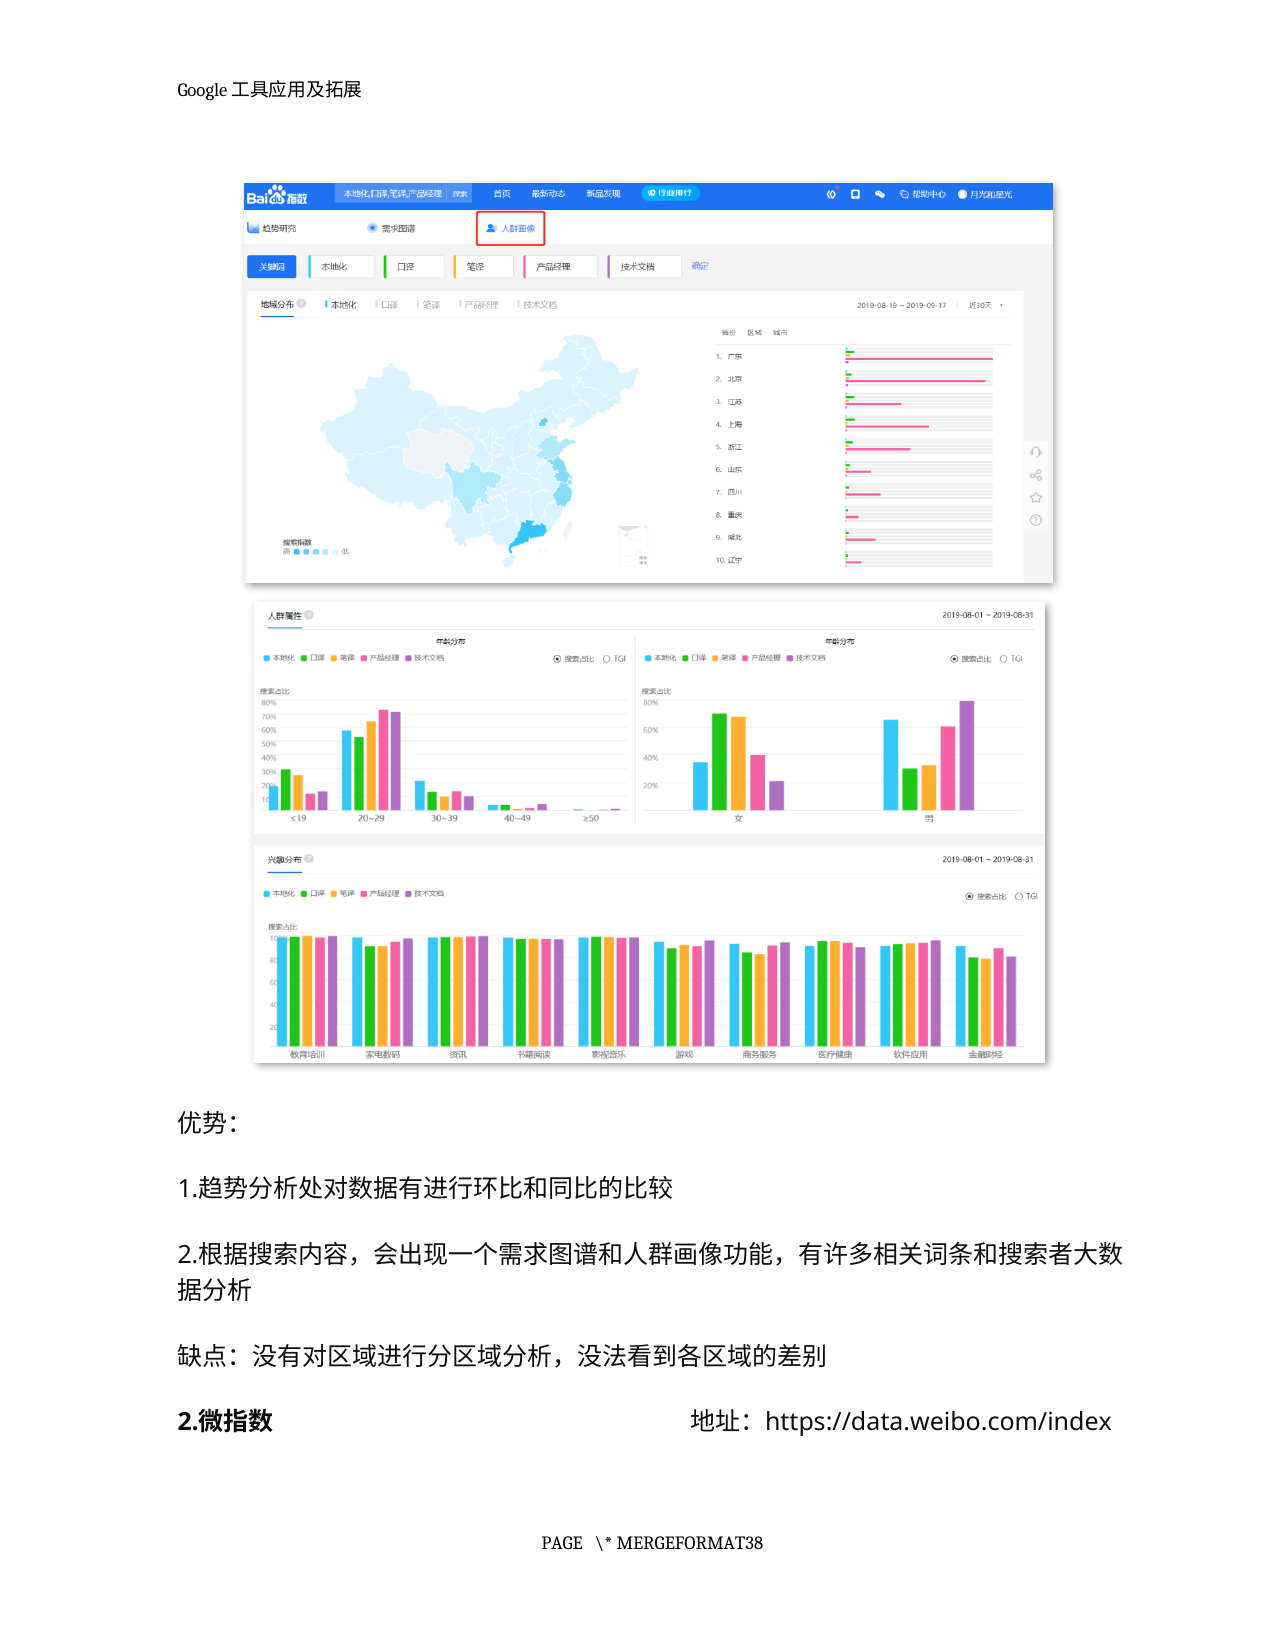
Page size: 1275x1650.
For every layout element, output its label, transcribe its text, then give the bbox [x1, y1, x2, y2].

picture [244, 183, 1053, 583]
picture [253, 602, 1045, 1063]
text 2.根据搜索内容，会出现一个需求图谱和人群画像功能，有许多相关词条和搜索者大数据分析 [177, 1234, 1127, 1307]
text 优势： [177, 1103, 1127, 1140]
text 地址：https://data.weibo.com/index [690, 1401, 1127, 1438]
text 缺点：没有对区域进行分区域分析，没法看到各区域的差别 [177, 1336, 1127, 1372]
text 1.趋势分析处对数据有进行环比和同比的比较 [177, 1169, 1127, 1205]
text 2.微指数 [177, 1401, 615, 1438]
